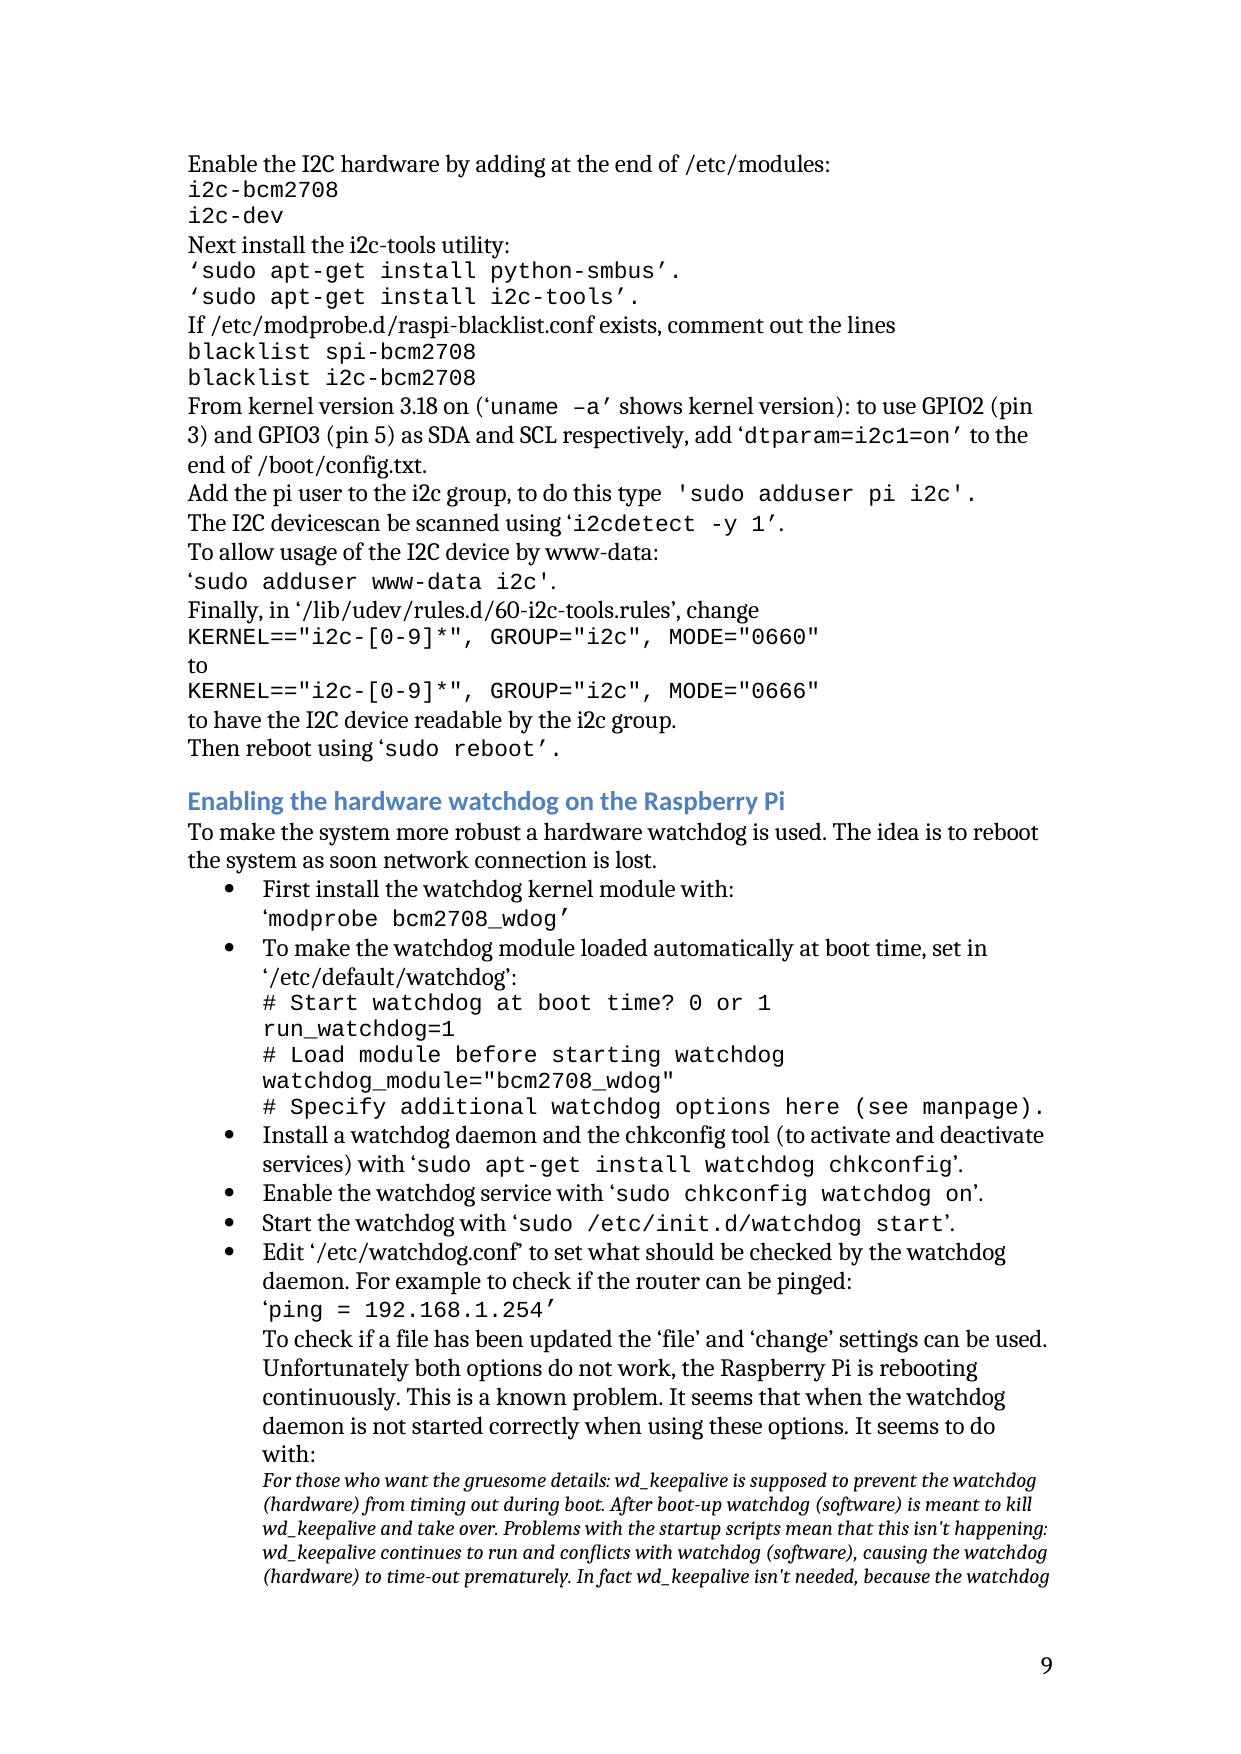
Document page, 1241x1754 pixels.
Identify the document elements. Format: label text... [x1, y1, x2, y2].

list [225, 1238, 1053, 1589]
list To make the watchdog module loaded automatically at boot time, set in ‘/etc/default/watchdog’: # Start watchdog at boot time? 0 or 1 run_watchdog=1 # Load module before starting watchdog watchdog_module="bcm2708_wdog" # Specify additional watchdog options here (see manpage). [225, 934, 1053, 1121]
text ‘sudo apt-get install i2c-tools’. [187, 285, 1053, 311]
list Install a watchdog daemon and the chkconfig tool (to activate and deactivate services) with ‘sudo apt-get install watchdog chkconfig’. [225, 1121, 1053, 1179]
text The I2C devicescan be scanned using ‘i2cdetect -y 1’. [187, 509, 1053, 538]
list First install the watchdog kernel module with: ‘modprobe bcm2708_wdog’ [225, 875, 1053, 934]
text Finally, in ‘/lib/udev/rules.d/60-i2c-tools.rules’, change KERNEL=="i2c-[0-9]*", GROUP="i2c", MODE="0660" [187, 596, 1053, 651]
text To make the system more robust a hardware watchdog is used. The idea is to reboot the system as soon network connection is lost. [187, 818, 1053, 875]
text Next install the i2c-tools utility: [187, 231, 1053, 259]
subtitle Enabling the hardware watchdog on the Raspberry Pi [187, 784, 1053, 818]
list Enable the watchdog service with ‘sudo chkconfig watchdog on’. [225, 1179, 1053, 1208]
text From kernel version 3.18 on (‘uname –a’ shows kernel version): to use GPIO2 (pin 3) and GPIO3 (pin 5) as SDA and SCL respectively, add ‘dtparam=i2c1=on’ to the end of /boot/config.txt. Add the pi user to the i2c group, to do this type 'sudo adduser pi i2c'. [187, 392, 1053, 509]
text to have the I2C device readable by the i2c group. Then reboot using ‘sudo reboot’. [187, 706, 1053, 764]
list Start the watchdog with ‘sudo /etc/init.d/watchdog start’. [225, 1208, 1053, 1238]
text to KERNEL=="i2c-[0-9]*", GROUP="i2c", MODE="0666" [187, 651, 1053, 706]
text i2c-dev [187, 205, 1053, 231]
text ‘sudo apt-get install python-smbus’. [187, 259, 1053, 285]
text If /etc/modprobe.d/raspi-blacklist.conf exists, comment out the lines blacklist spi-bcm2708 [187, 311, 1053, 366]
text To allow usage of the I2C device by www-data: ‘sudo adduser www-data i2c'. [187, 538, 1053, 596]
text Enable the I2C hardware by adding at the end of /etc/modules: i2c-bcm2708 [187, 150, 1053, 205]
text blacklist i2c-bcm2708 [187, 366, 1053, 392]
